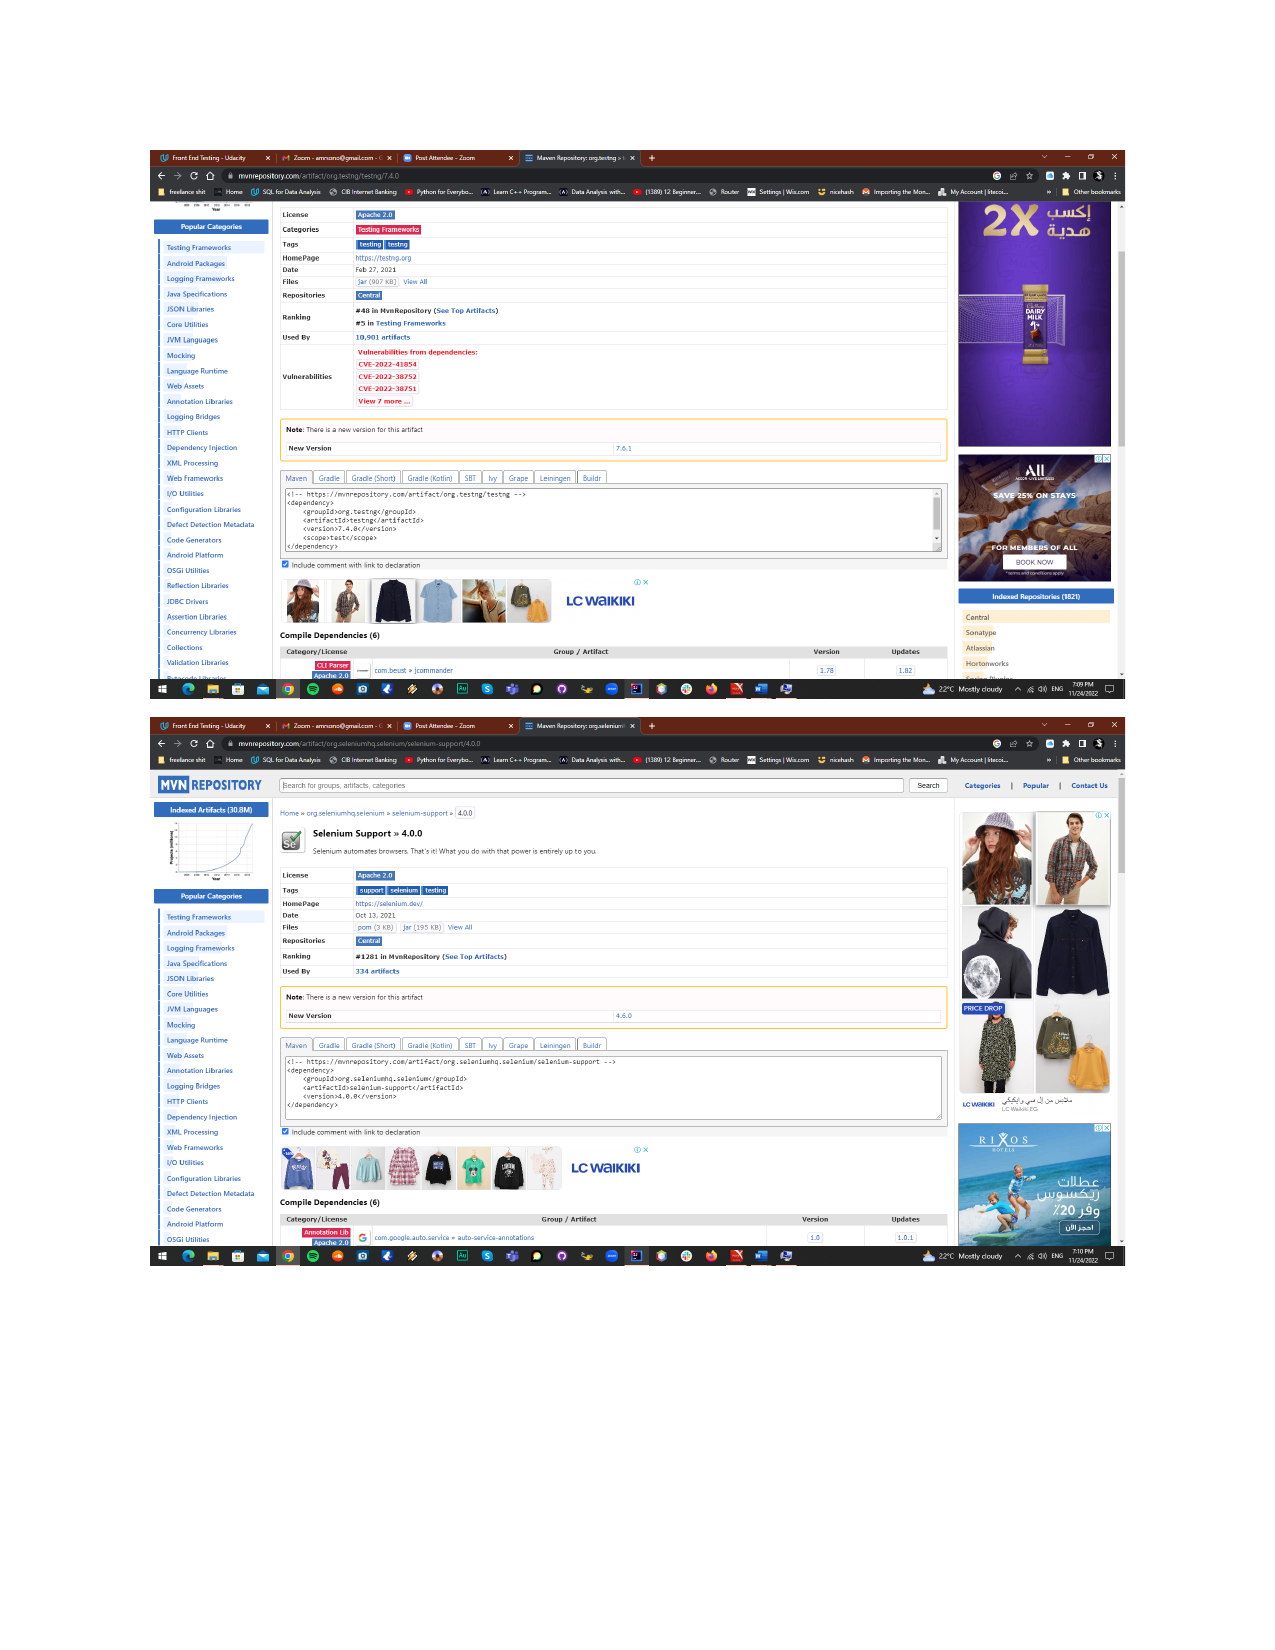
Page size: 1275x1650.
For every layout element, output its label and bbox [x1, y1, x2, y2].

picture [150, 150, 1125, 699]
picture [150, 717, 1125, 1266]
